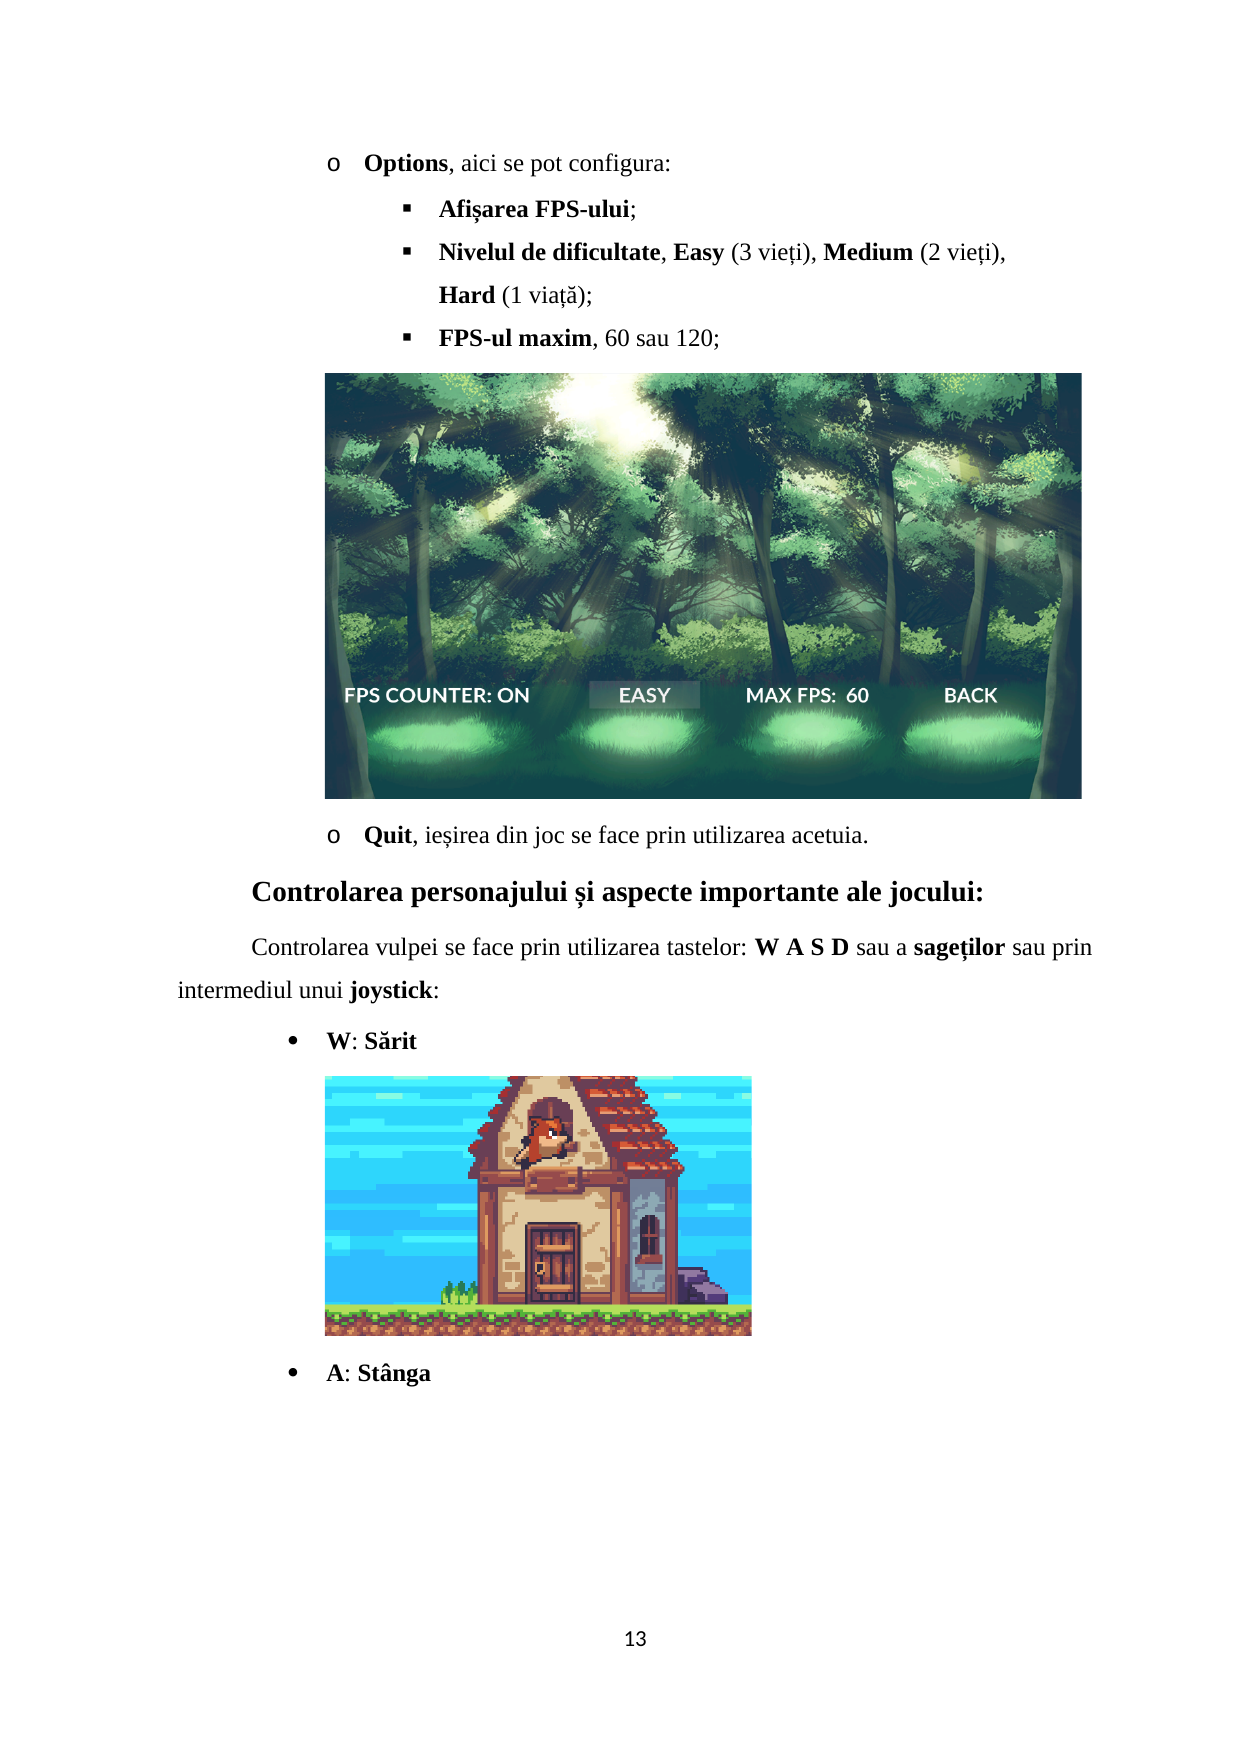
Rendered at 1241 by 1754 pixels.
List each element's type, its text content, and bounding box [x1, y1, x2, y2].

list W: Sărit [288, 1026, 1092, 1054]
text Controlarea vulpei se face prin utilizarea tastelor: W A S D sau a sageților sau prin intermediul unui joystick: [177, 932, 1092, 1004]
list Quit, ieșirea din joc se face prin utilizarea acetuia. [326, 821, 1092, 851]
text Controlarea personajului și aspecte importante ale jocului: [177, 874, 1092, 908]
list Options, aici se pot configura: [326, 148, 1092, 178]
list Hard (1 viață); [438, 280, 1092, 309]
list Nivelul de dificultate, Easy (3 vieți), Medium (2 vieți), [401, 237, 1092, 266]
picture [324, 373, 1082, 799]
list Afișarea FPS-ului; [401, 194, 1092, 223]
list A: Stânga [288, 1358, 1092, 1387]
list FPS-ul maxim, 60 sau 120; [401, 323, 1092, 352]
picture [324, 1076, 752, 1336]
